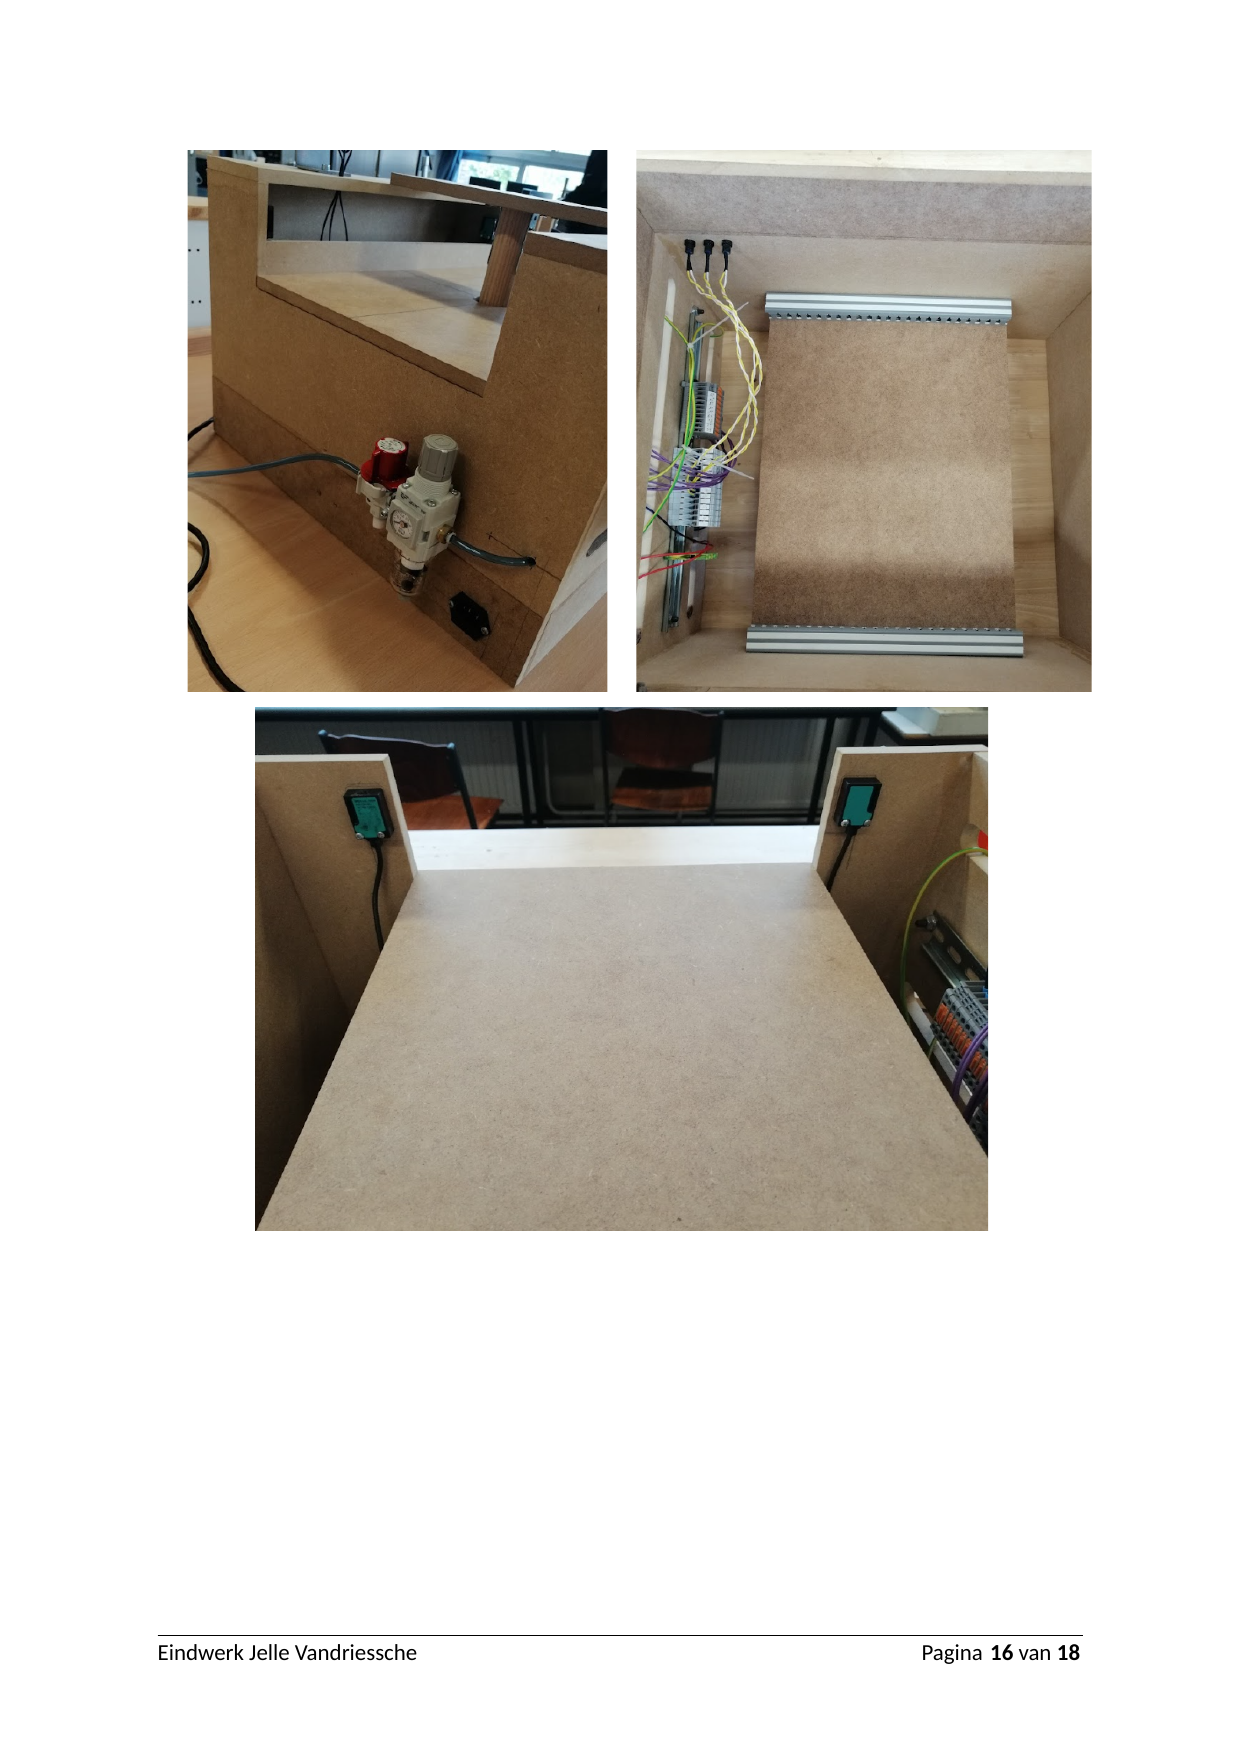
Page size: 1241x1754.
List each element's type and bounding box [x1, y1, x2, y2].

picture [255, 707, 989, 1231]
picture [187, 150, 608, 692]
picture [636, 150, 1092, 692]
